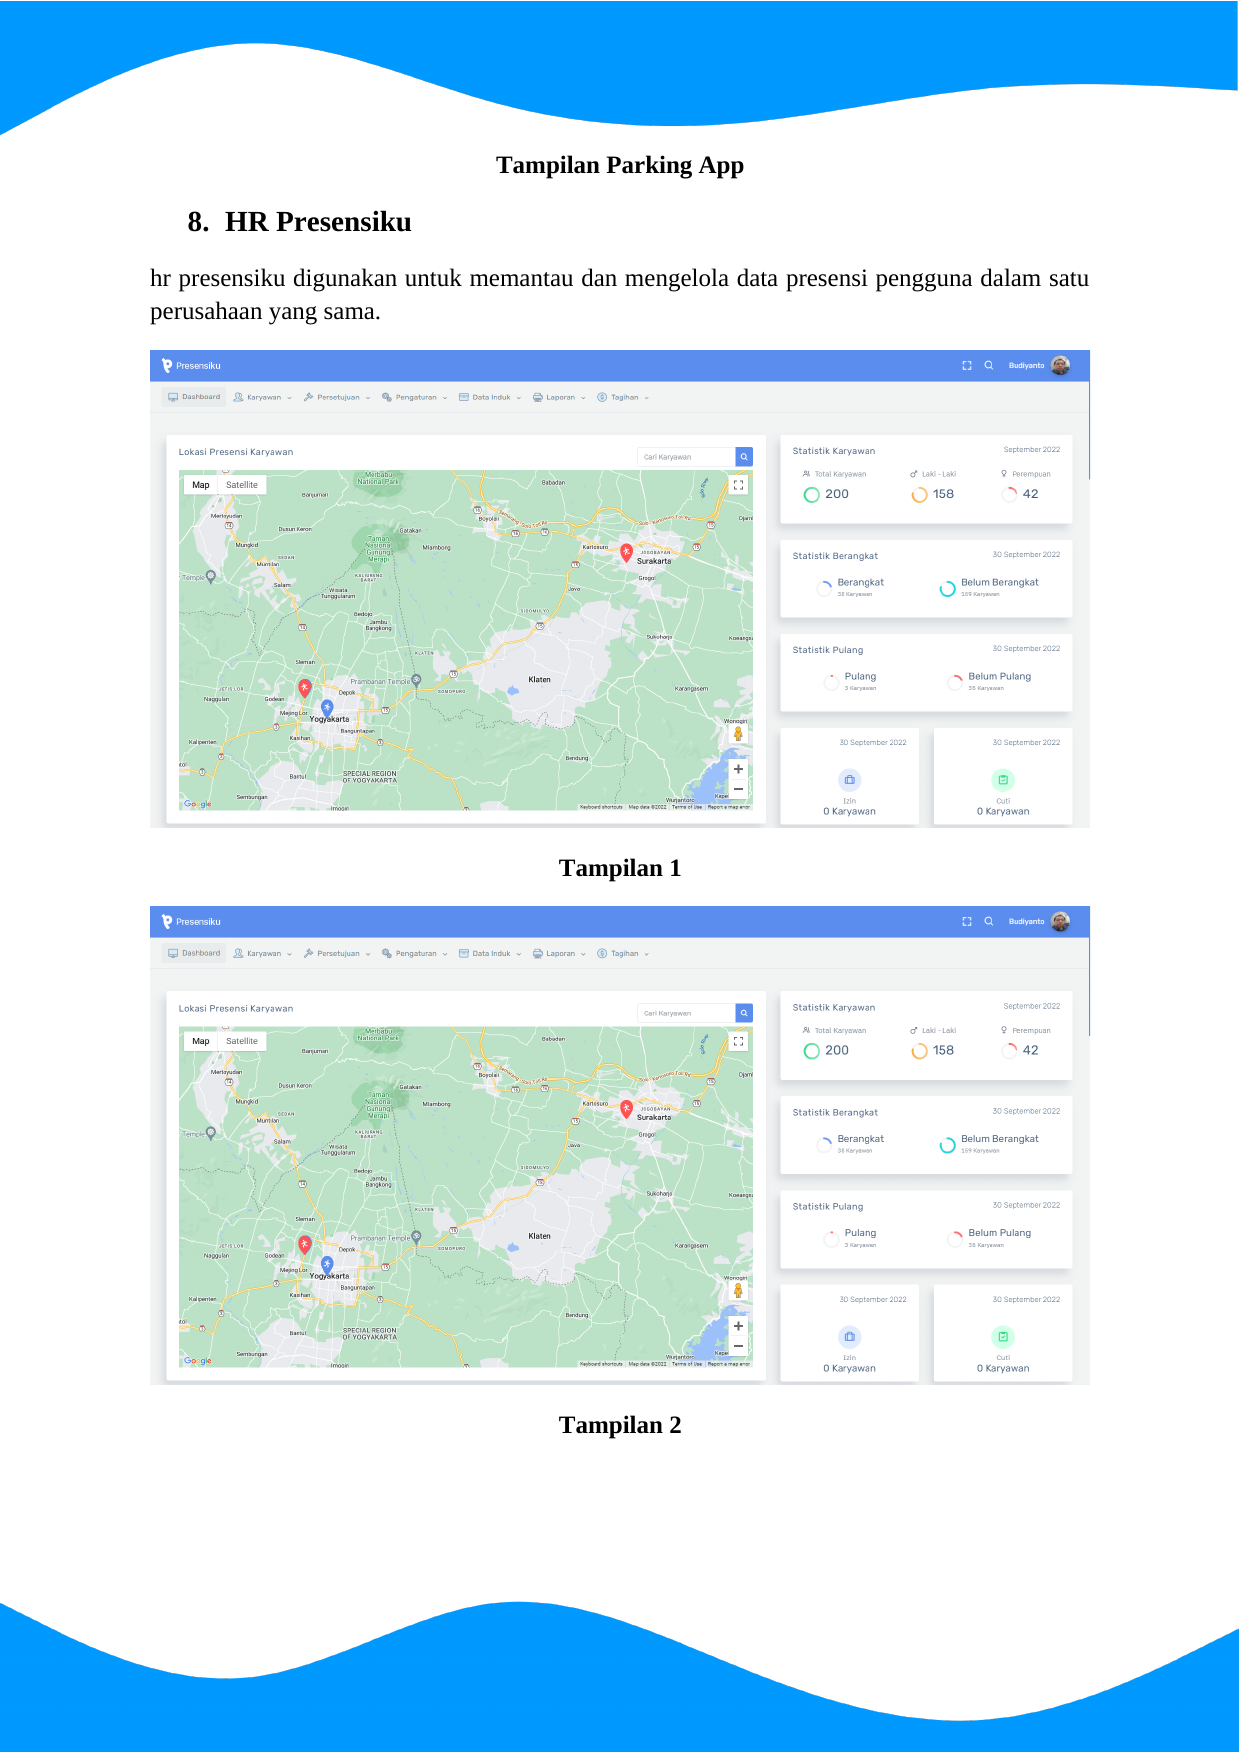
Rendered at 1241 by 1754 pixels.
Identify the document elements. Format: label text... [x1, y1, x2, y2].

text Tampilan 2 [150, 1410, 1090, 1438]
text Tampilan 1 [150, 853, 1090, 882]
picture [150, 906, 1091, 1385]
text hr presensiku digunakan untuk memantau dan mengelola data presensi pengguna dalam satu perusahaan yang sama. [150, 263, 1090, 325]
text Tampilan Parking App [150, 150, 1090, 179]
picture [0, 1, 1238, 150]
list HR Presensiku [187, 204, 1090, 237]
picture [0, 1503, 1239, 1752]
picture [150, 350, 1091, 828]
